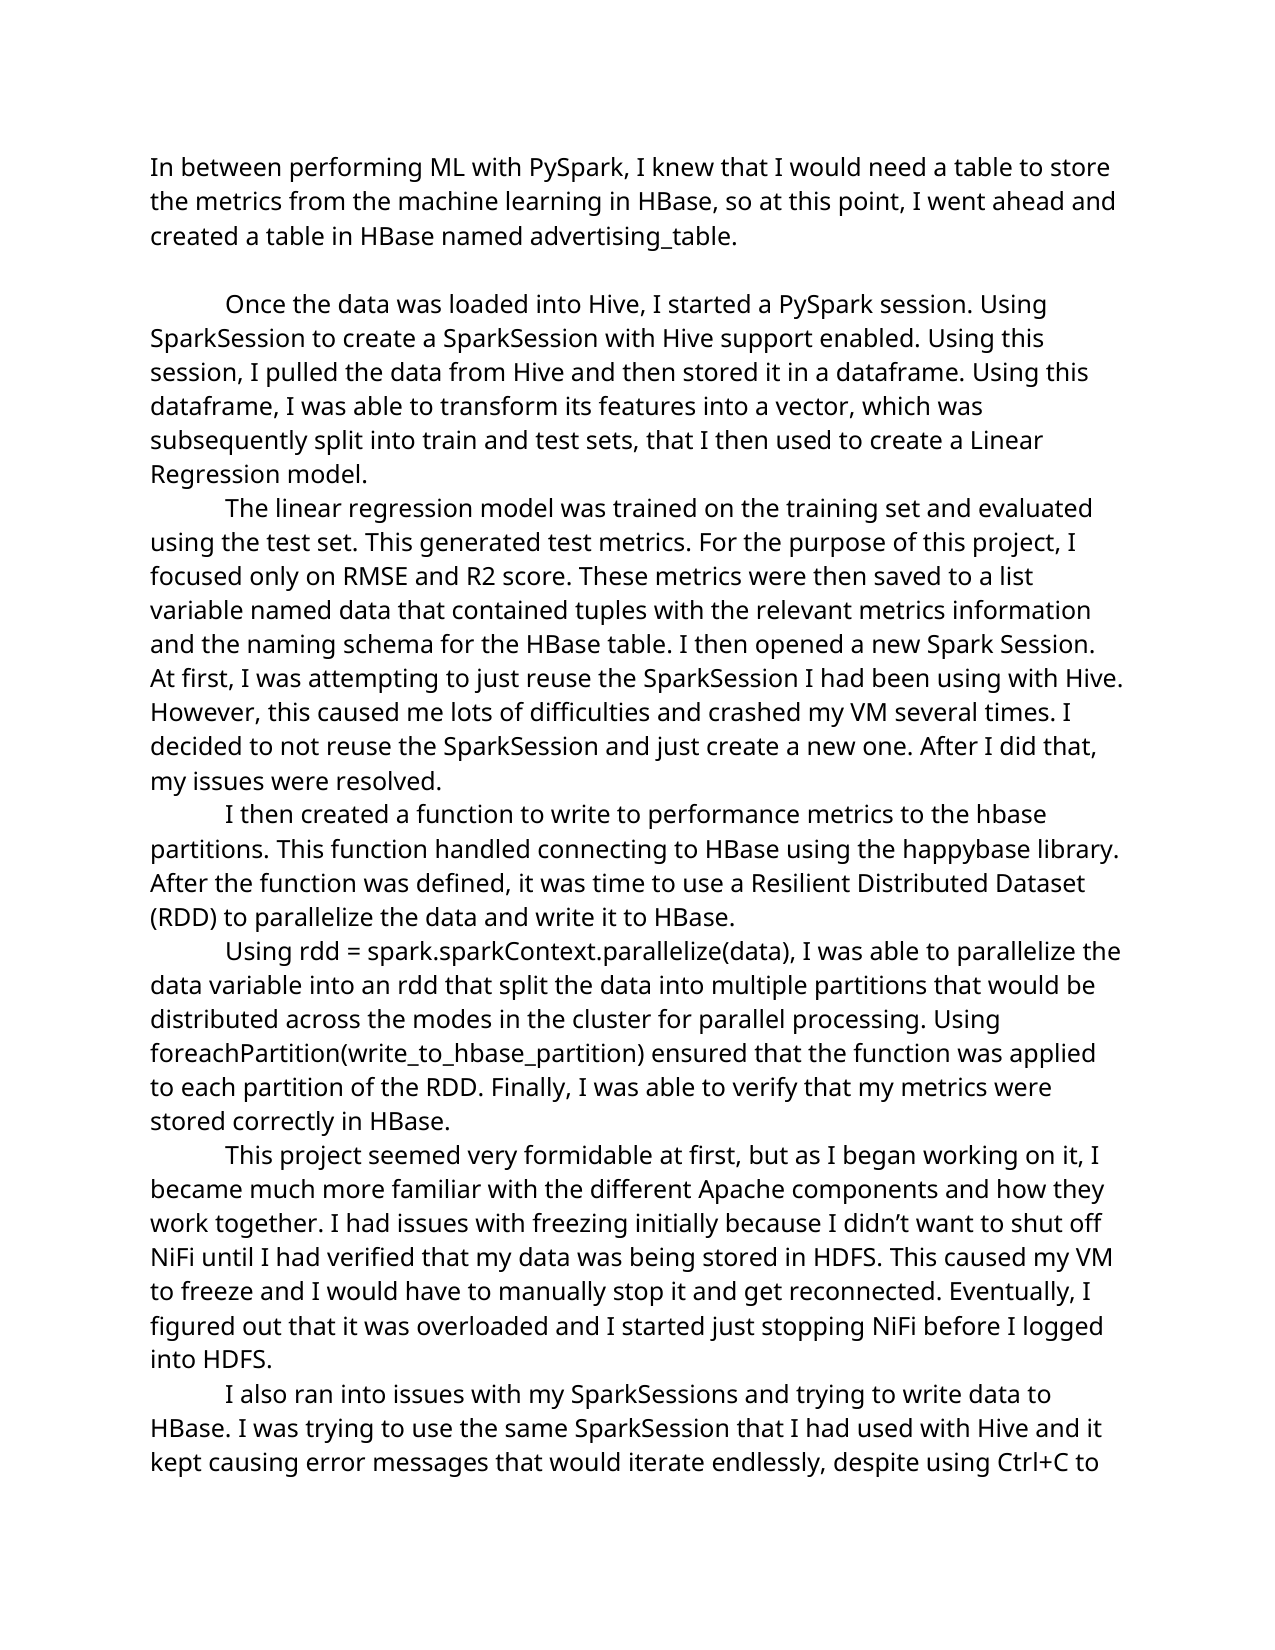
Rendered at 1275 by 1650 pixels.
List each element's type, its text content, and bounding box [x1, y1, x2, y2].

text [150, 1376, 1125, 1478]
text Once the data was loaded into Hive, I started a PySpark session. Using SparkSession to create a SparkSession with Hive support enabled. Using this session, I pulled the data from Hive and then stored it in a dataframe. Using this dataframe, I was able to transform its features into a vector, which was subsequently split into train and test sets, that I then used to create a Linear Regression model. [150, 286, 1125, 491]
text In between performing ML with PySpark, I knew that I would need a table to store the metrics from the machine learning in HBase, so at this point, I went ahead and created a table in HBase named advertising_table. [150, 150, 1125, 252]
text I then created a function to write to performance metrics to the hbase partitions. This function handled connecting to HBase using the happybase library. After the function was defined, it was time to use a Resilient Distributed Dataset (RDD) to parallelize the data and write it to HBase. [150, 797, 1125, 933]
text Using rdd = spark.sparkContext.parallelize(data), I was able to parallelize the data variable into an rdd that split the data into multiple partitions that would be distributed across the modes in the cluster for parallel processing. Using foreachPartition(write_to_hbase_partition) ensured that the function was applied to each partition of the RDD. Finally, I was able to verify that my metrics were stored correctly in HBase. [150, 933, 1125, 1138]
text The linear regression model was trained on the training set and evaluated using the test set. This generated test metrics. For the purpose of this project, I focused only on RMSE and R2 score. These metrics were then saved to a list variable named data that contained tuples with the relevant metrics information and the naming schema for the HBase table. I then opened a new Spark Session. At first, I was attempting to just reuse the SparkSession I had been using with Hive. However, this caused me lots of difficulties and crashed my VM several times. I decided to not reuse the SparkSession and just create a new one. After I did that, my issues were resolved. [150, 491, 1125, 797]
text This project seemed very formidable at first, but as I began working on it, I became much more familiar with the different Apache components and how they work together. I had issues with freezing initially because I didn’t want to shut off NiFi until I had verified that my data was being stored in HDFS. This caused my VM to freeze and I would have to manually stop it and get reconnected. Eventually, I figured out that it was overloaded and I started just stopping NiFi before I logged into HDFS. [150, 1138, 1125, 1376]
